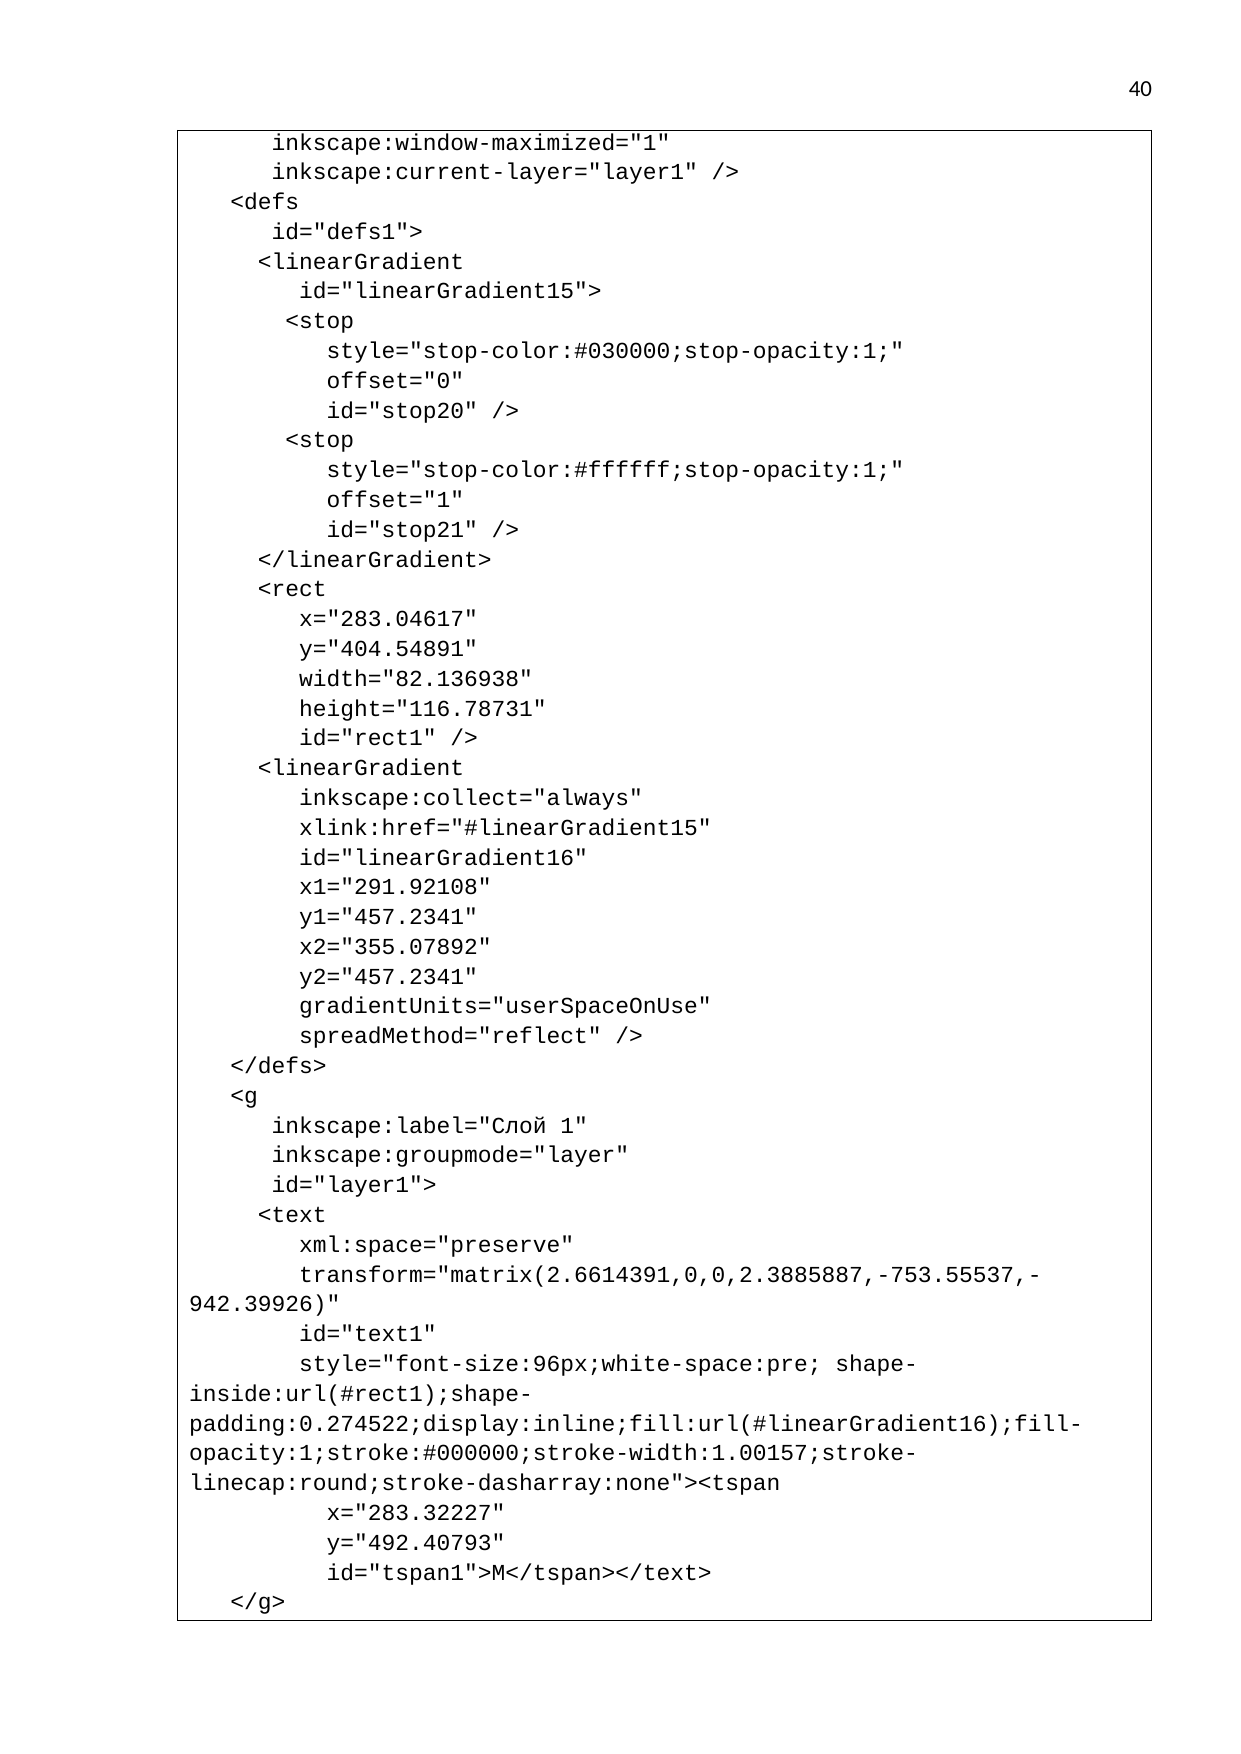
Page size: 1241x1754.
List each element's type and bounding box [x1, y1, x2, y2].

table_header [178, 131, 1151, 1620]
